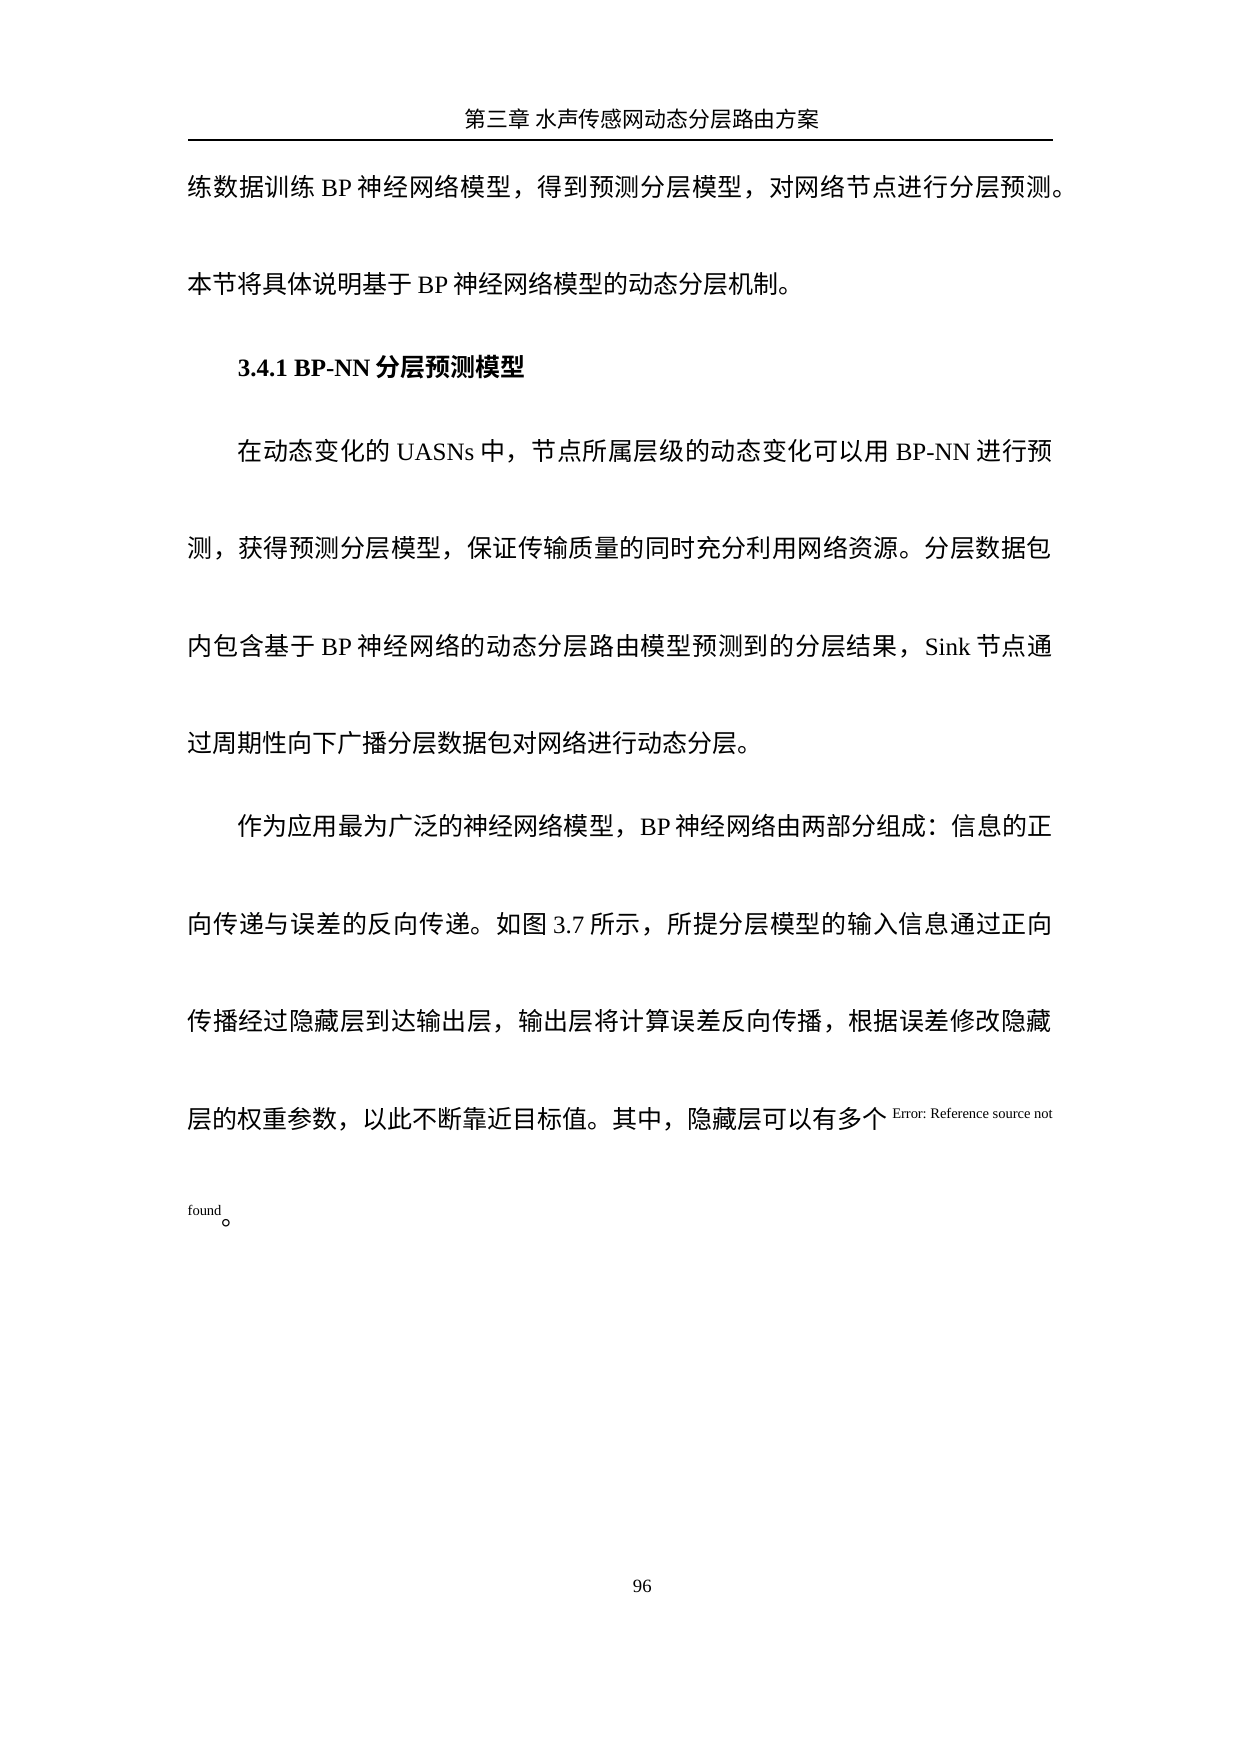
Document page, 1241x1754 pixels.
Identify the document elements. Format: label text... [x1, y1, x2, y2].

text 在动态变化的UASNs中，节点所属层级的动态变化可以用BP-NN进行预测，获得预测分层模型，保证传输质量的同时充分利用网络资源。分层数据包内包含基于BP神经网络的动态分层路由模型预测到的分层结果，Sink节点通过周期性向下广播分层数据包对网络进行动态分层。 [187, 417, 1053, 774]
text 3.4.1 BP-NN分层预测模型 [187, 333, 1053, 398]
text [187, 153, 1053, 315]
